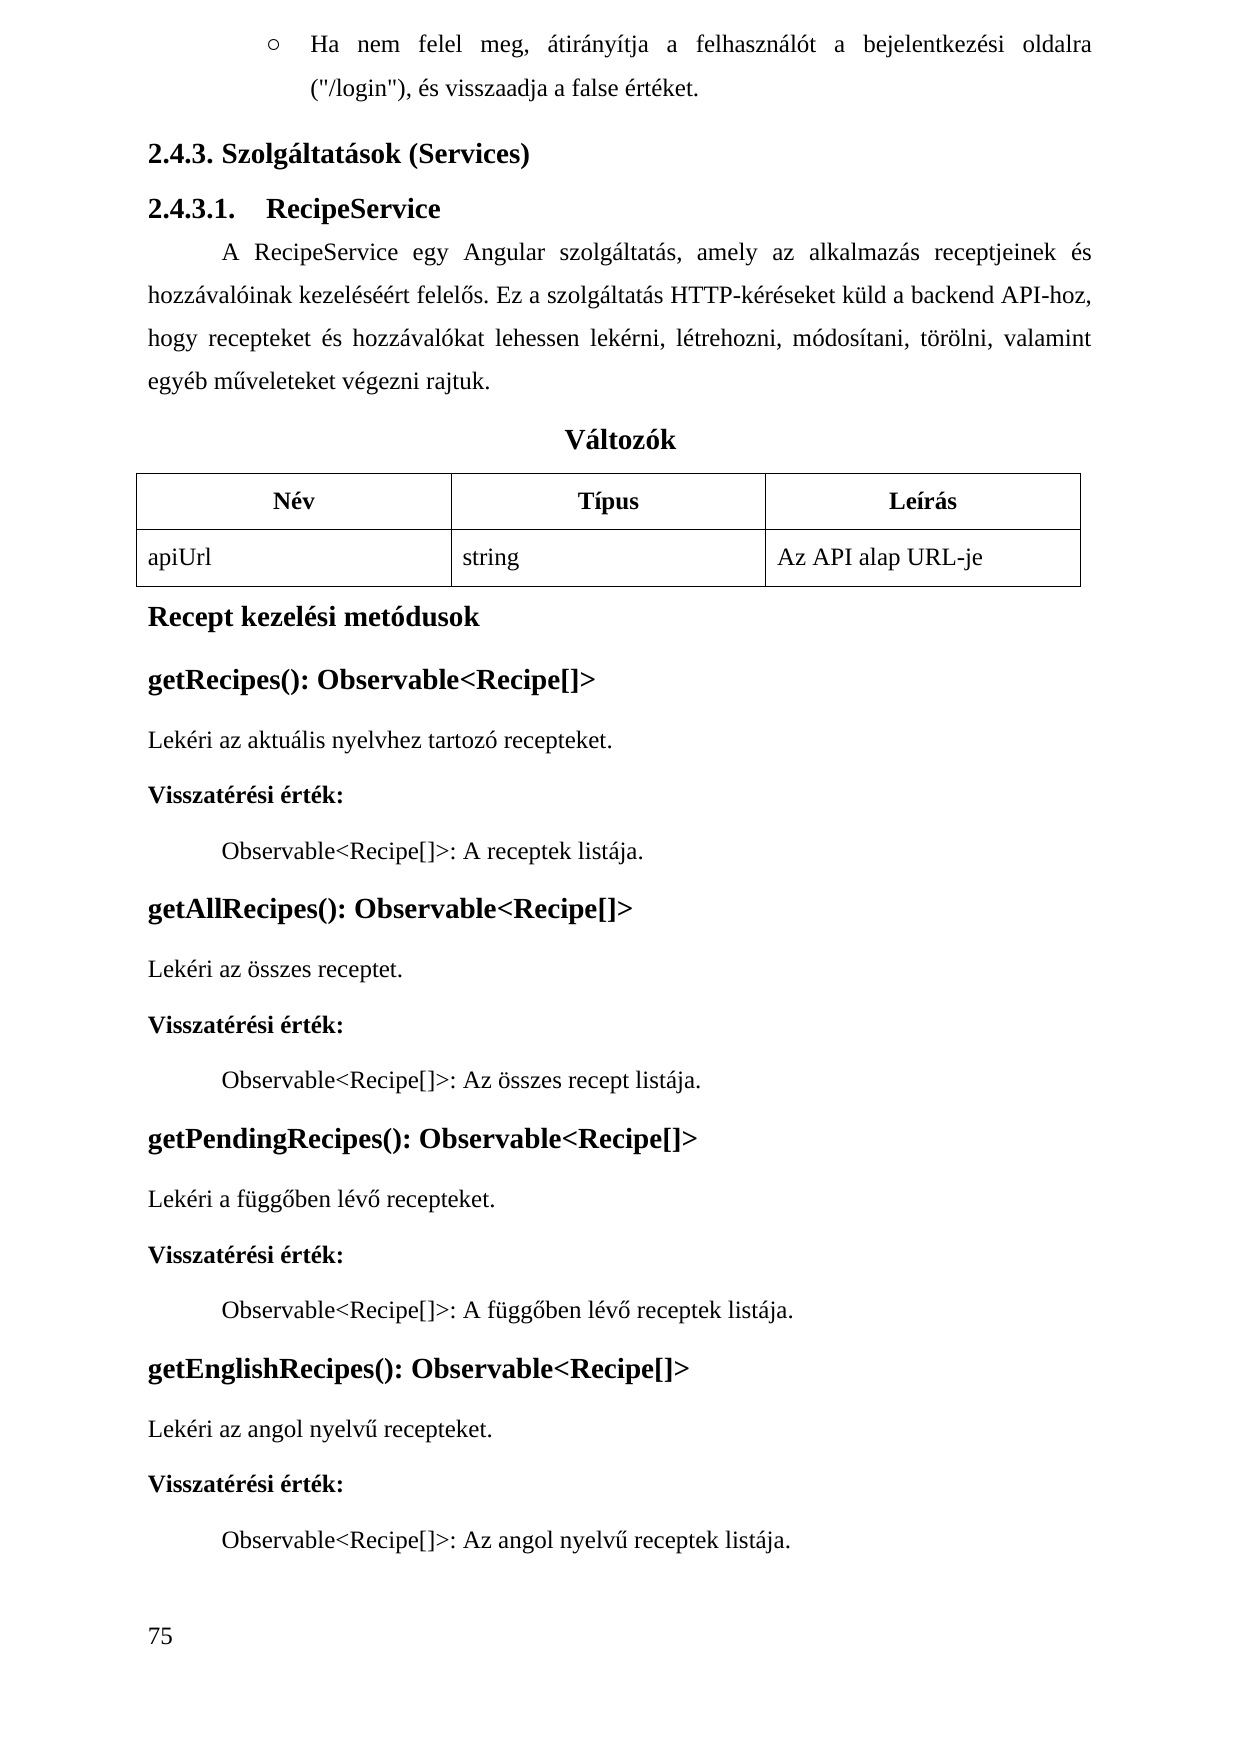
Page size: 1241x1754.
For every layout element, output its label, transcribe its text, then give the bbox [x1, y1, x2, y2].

table_header Típus [452, 474, 765, 529]
text Lekéri az angol nyelvű recepteket. [148, 1414, 1093, 1442]
text Observable<Recipe[]>: Az angol nyelvű receptek listája. [148, 1525, 1093, 1554]
text Visszatérési érték: [148, 1240, 1093, 1268]
text Visszatérési érték: [148, 1469, 1093, 1498]
text Visszatérési érték: [148, 1010, 1093, 1039]
text ○ Ha nem felel meg, átirányítja a felhasználót a bejelentkezési oldalra ("/login"), és visszaadja a false értéket. [266, 29, 1093, 101]
text getPendingRecipes(): Observable<Recipe[]> [148, 1121, 1093, 1155]
text Változók [148, 422, 1093, 456]
text getRecipes(): Observable<Recipe[]> [148, 662, 1093, 695]
table_cell Az API alap URL-je [766, 530, 1080, 586]
text Szolgáltatások (Services) [148, 137, 1093, 170]
text Lekéri az összes receptet. [148, 954, 1093, 983]
text Observable<Recipe[]>: Az összes recept listája. [148, 1066, 1093, 1094]
table_header Leírás [766, 474, 1080, 529]
text Observable<Recipe[]>: A függőben lévő receptek listája. [148, 1295, 1093, 1324]
text Lekéri az aktuális nyelvhez tartozó recepteket. [148, 725, 1093, 753]
text getAllRecipes(): Observable<Recipe[]> [148, 892, 1093, 925]
text Observable<Recipe[]>: A receptek listája. [148, 836, 1093, 865]
table_cell apiUrl [137, 530, 451, 586]
table_header Név [137, 474, 451, 529]
text Recept kezelési metódusok [148, 599, 1093, 633]
text A RecipeService egy Angular szolgáltatás, amely az alkalmazás receptjeinek és hozzávalóinak kezeléséért felelős. Ez a szolgáltatás HTTP-kéréseket küld a backend API-hoz, hogy recepteket és hozzávalókat lehessen lekérni, létrehozni, módosítani, törölni, valamint egyéb műveleteket végezni rajtuk. [148, 237, 1093, 395]
text Lekéri a függőben lévő recepteket. [148, 1184, 1093, 1213]
text RecipeService [148, 191, 1093, 224]
table_cell string [452, 530, 765, 586]
text getEnglishRecipes(): Observable<Recipe[]> [148, 1351, 1093, 1384]
text Visszatérési érték: [148, 780, 1093, 809]
